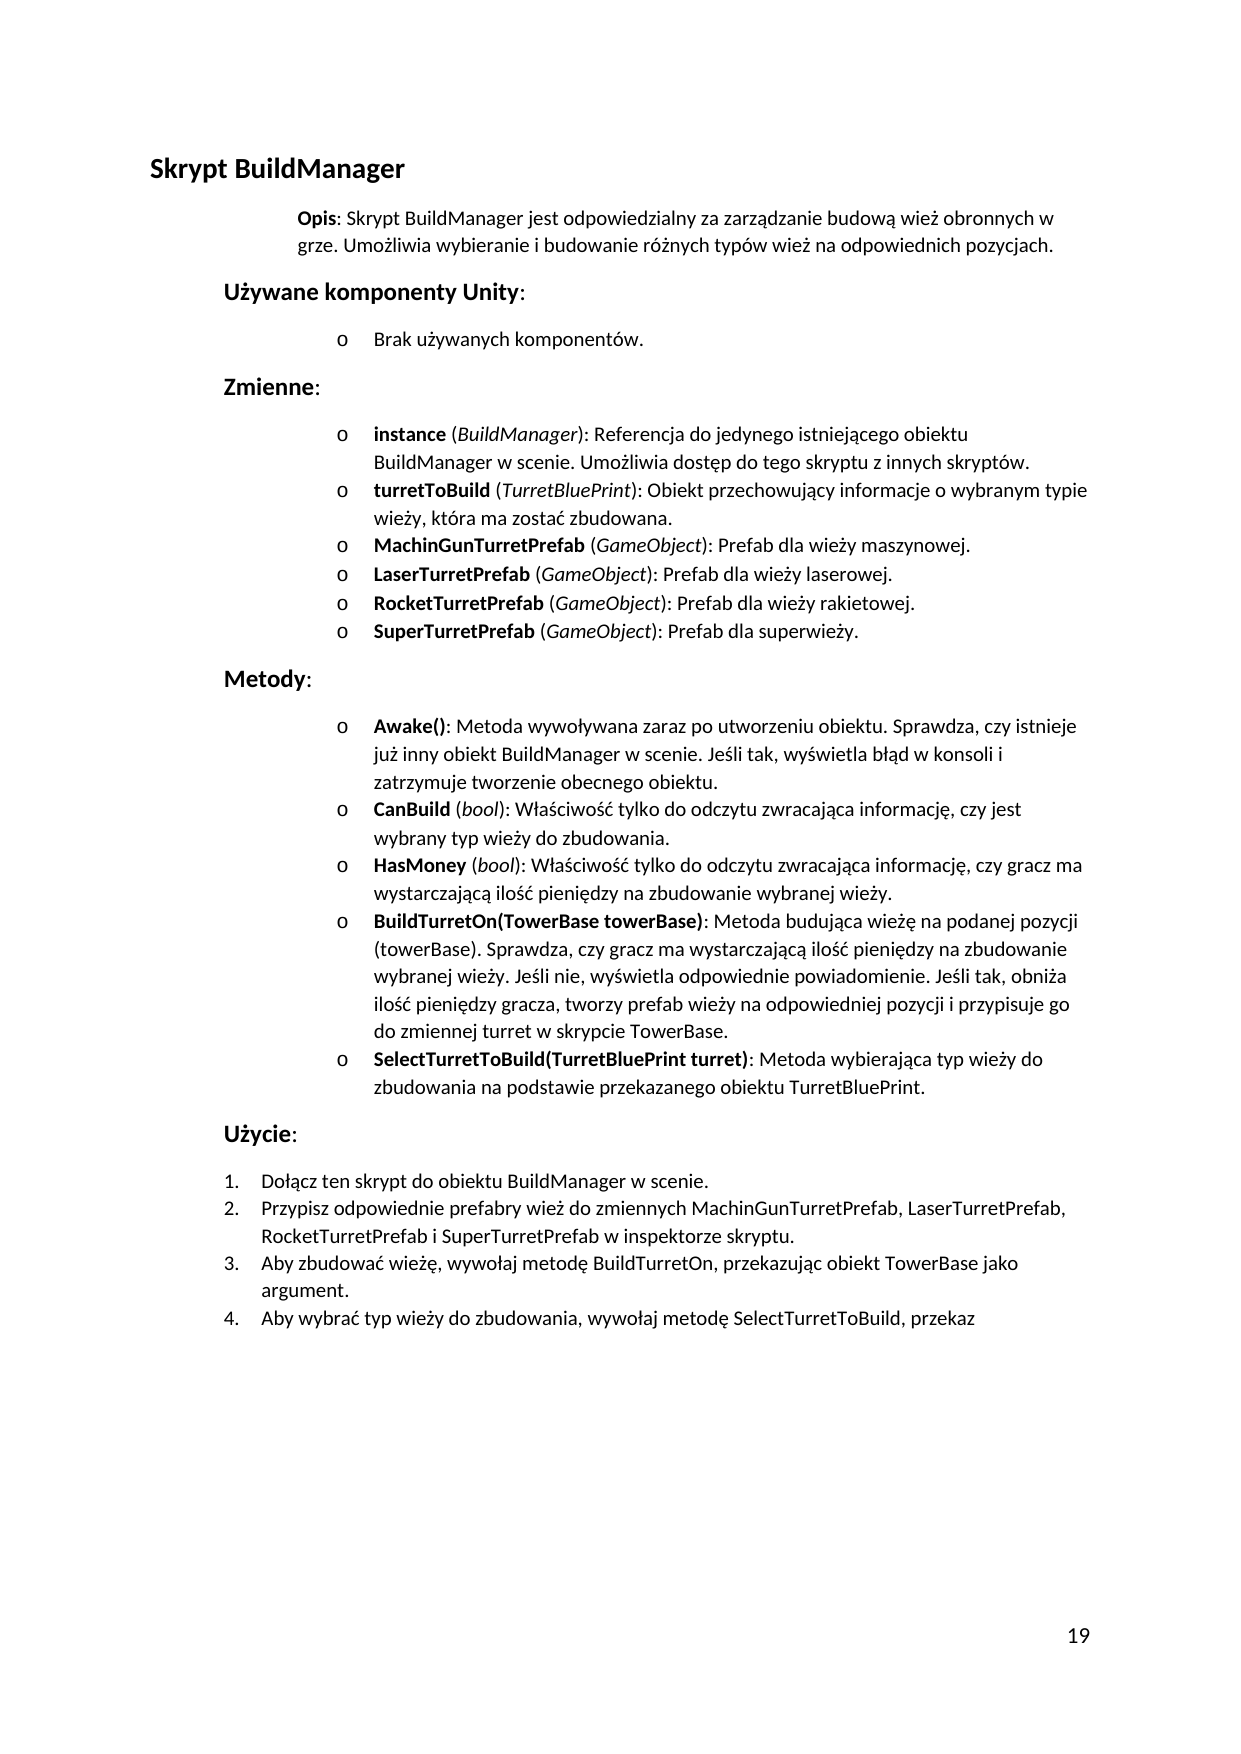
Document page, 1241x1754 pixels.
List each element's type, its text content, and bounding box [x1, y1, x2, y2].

list Aby zbudować wieżę, wywołaj metodę BuildTurretOn, przekazując obiekt TowerBase jako argument. [224, 1250, 1090, 1303]
list Przypisz odpowiednie prefabry wież do zmiennych MachinGunTurretPrefab, LaserTurretPrefab, RocketTurretPrefab i SuperTurretPrefab w inspektorze skryptu. [224, 1195, 1090, 1248]
list Brak używanych komponentów. [336, 326, 1090, 353]
text Metody: [224, 663, 1090, 694]
list SelectTurretToBuild(TurretBluePrint turret): Metoda wybierająca typ wieży do zbudowania na podstawie przekazanego obiektu TurretBluePrint. [336, 1046, 1090, 1100]
text Opis: Skrypt BuildManager jest odpowiedzialny za zarządzanie budową wież obronnych w grze. Umożliwia wybieranie i budowanie różnych typów wież na odpowiednich pozycjach. [297, 205, 1090, 258]
text Używane komponenty Unity: [224, 277, 1090, 307]
list Aby wybrać typ wieży do zbudowania, wywołaj metodę SelectTurretToBuild, przekaz [224, 1305, 1090, 1330]
list BuildTurretOn(TowerBase towerBase): Metoda budująca wieżę na podanej pozycji (towerBase). Sprawdza, czy gracz ma wystarczającą ilość pieniędzy na zbudowanie wybranej wieży. Jeśli nie, wyświetla odpowiednie powiadomienie. Jeśli tak, obniża ilość pieniędzy gracza, tworzy prefab wieży na odpowiedniej pozycji i przypisuje go do zmiennej turret w skrypcie TowerBase. [336, 908, 1090, 1044]
list Dołącz ten skrypt do obiektu BuildManager w scenie. [224, 1168, 1090, 1193]
list HasMoney (bool): Właściwość tylko do odczytu zwracająca informację, czy gracz ma wystarczającą ilość pieniędzy na zbudowanie wybranej wieży. [336, 852, 1090, 906]
text Zmienne: [224, 371, 1090, 402]
text Skrypt BuildManager [150, 150, 1090, 186]
list SuperTurretPrefab (GameObject): Prefab dla superwieży. [336, 618, 1090, 645]
list LaserTurretPrefab (GameObject): Prefab dla wieży laserowej. [336, 561, 1090, 588]
list CanBuild (bool): Właściwość tylko do odczytu zwracająca informację, czy jest wybrany typ wieży do zbudowania. [336, 796, 1090, 850]
list instance (BuildManager): Referencja do jedynego istniejącego obiektu BuildManager w scenie. Umożliwia dostęp do tego skryptu z innych skryptów. [336, 421, 1090, 475]
list Awake(): Metoda wywoływana zaraz po utworzeniu obiektu. Sprawdza, czy istnieje już inny obiekt BuildManager w scenie. Jeśli tak, wyświetla błąd w konsoli i zatrzymuje tworzenie obecnego obiektu. [336, 713, 1090, 794]
list RocketTurretPrefab (GameObject): Prefab dla wieży rakietowej. [336, 590, 1090, 616]
text Użycie: [224, 1118, 1090, 1149]
list MachinGunTurretPrefab (GameObject): Prefab dla wieży maszynowej. [336, 533, 1090, 559]
list turretToBuild (TurretBluePrint): Obiekt przechowujący informacje o wybranym typie wieży, która ma zostać zbudowana. [336, 477, 1090, 531]
